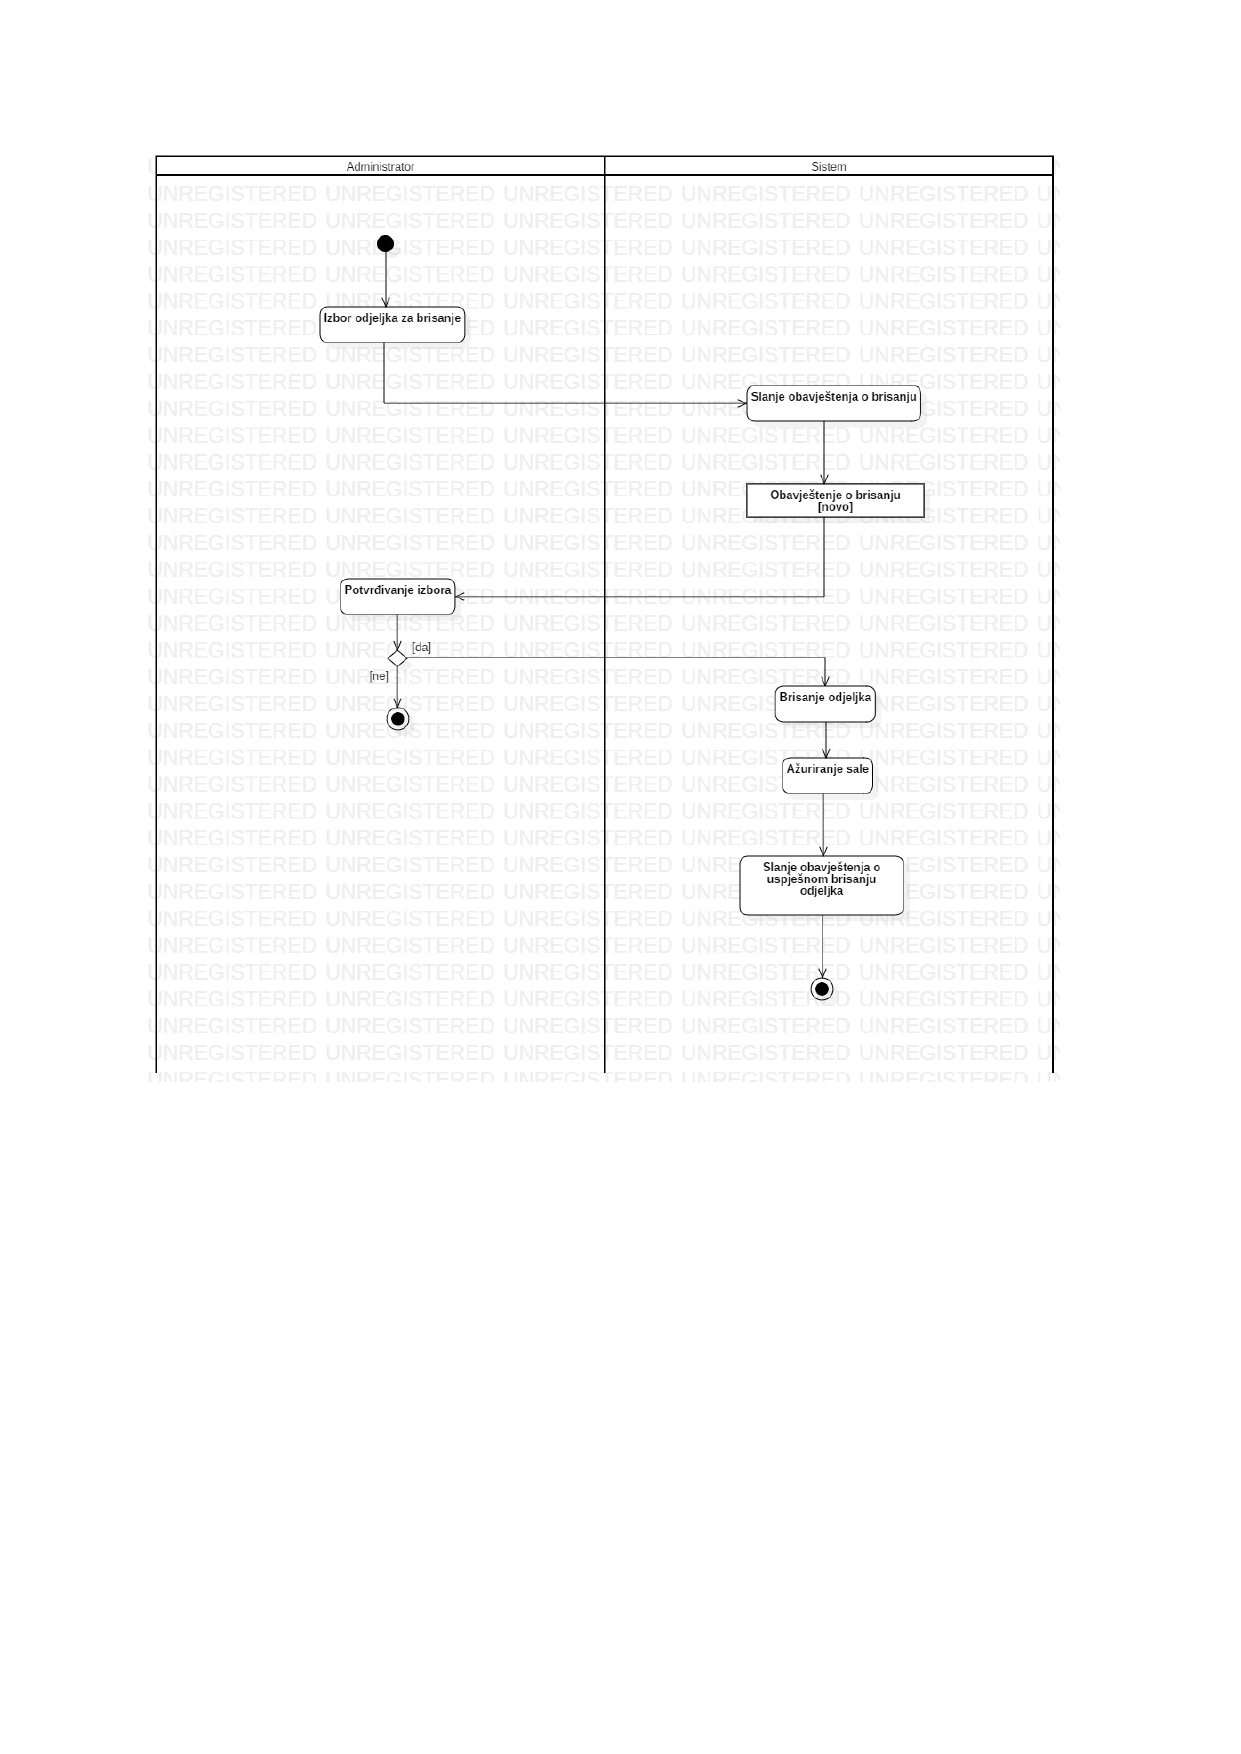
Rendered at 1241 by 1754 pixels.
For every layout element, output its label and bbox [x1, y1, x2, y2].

picture [147, 147, 1060, 1082]
